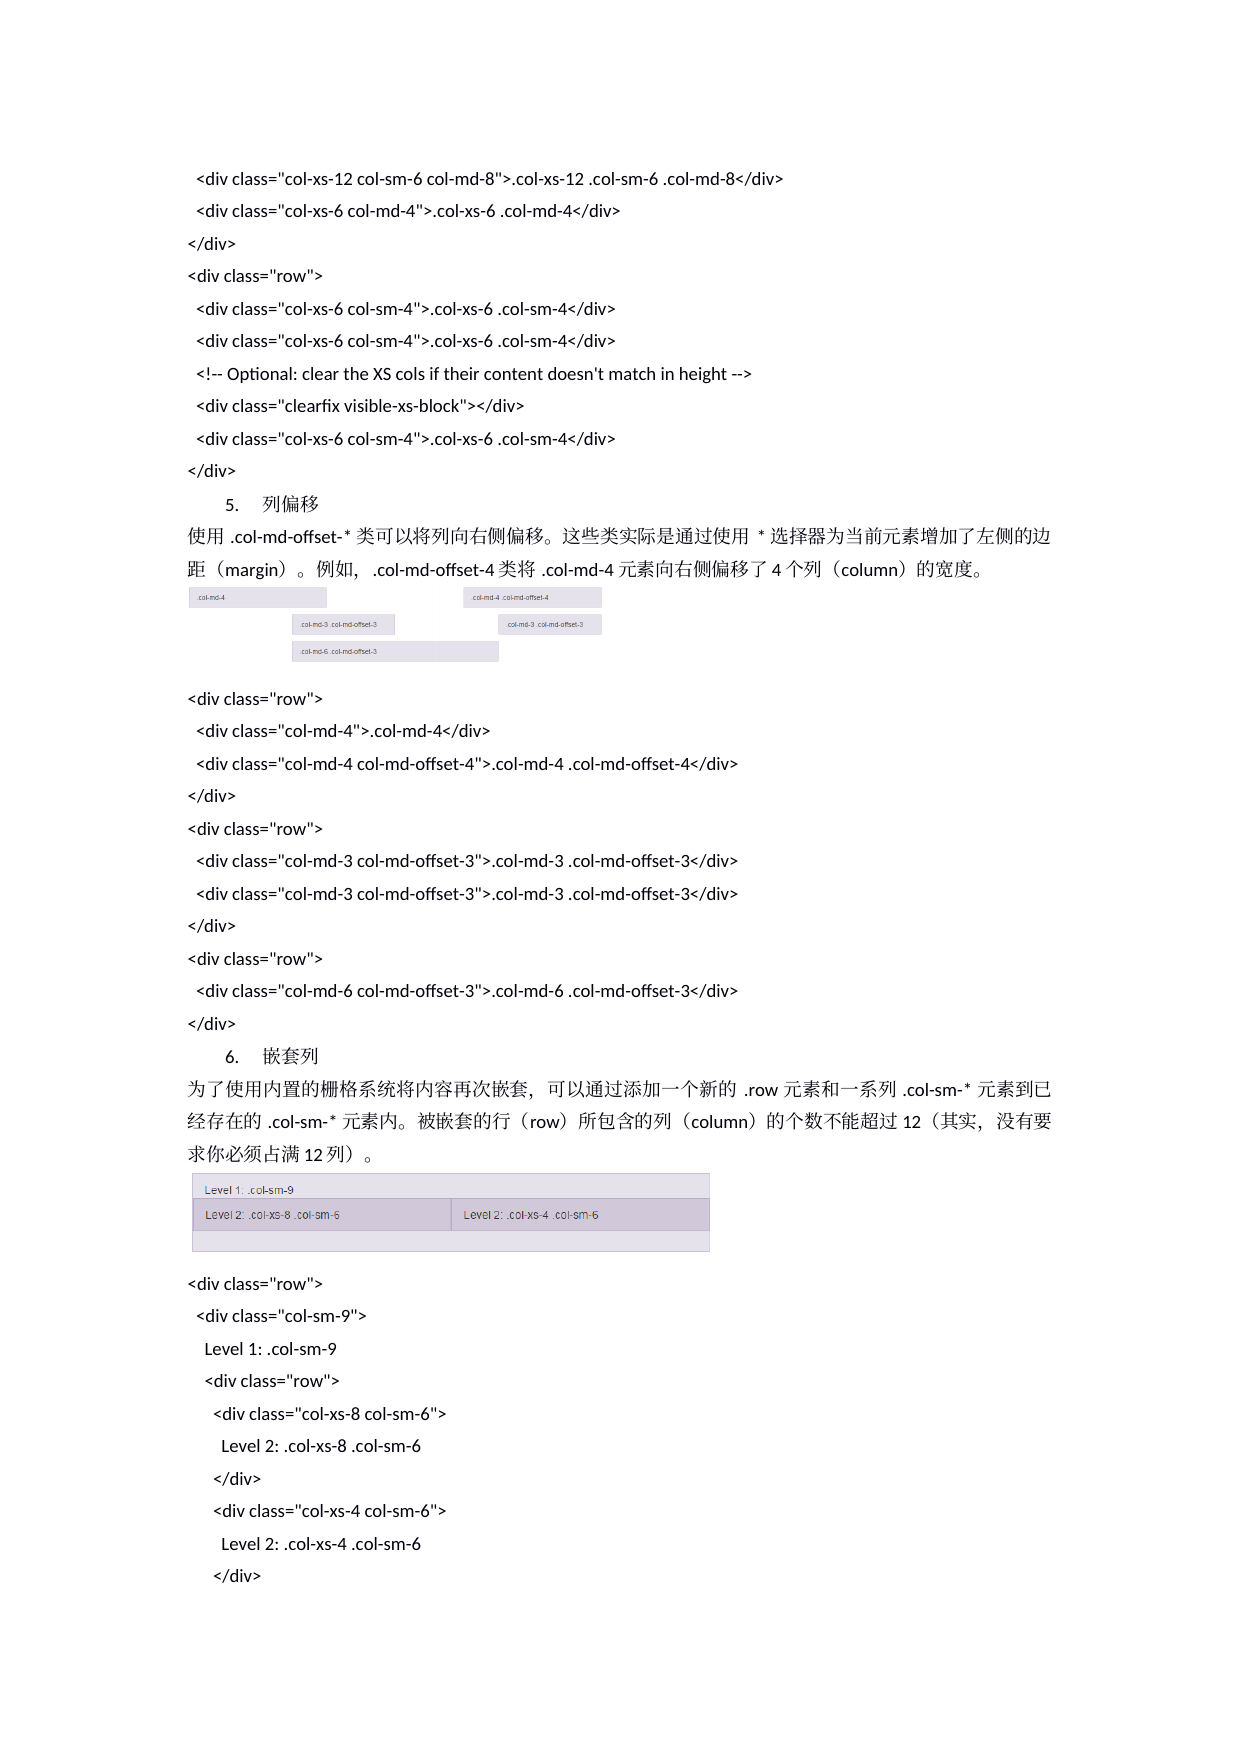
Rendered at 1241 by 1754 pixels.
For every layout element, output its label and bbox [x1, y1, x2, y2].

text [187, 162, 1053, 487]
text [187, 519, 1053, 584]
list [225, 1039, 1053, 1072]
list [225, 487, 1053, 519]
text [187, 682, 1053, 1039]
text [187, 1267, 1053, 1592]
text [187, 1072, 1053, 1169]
picture [187, 584, 606, 667]
picture [187, 1169, 717, 1258]
